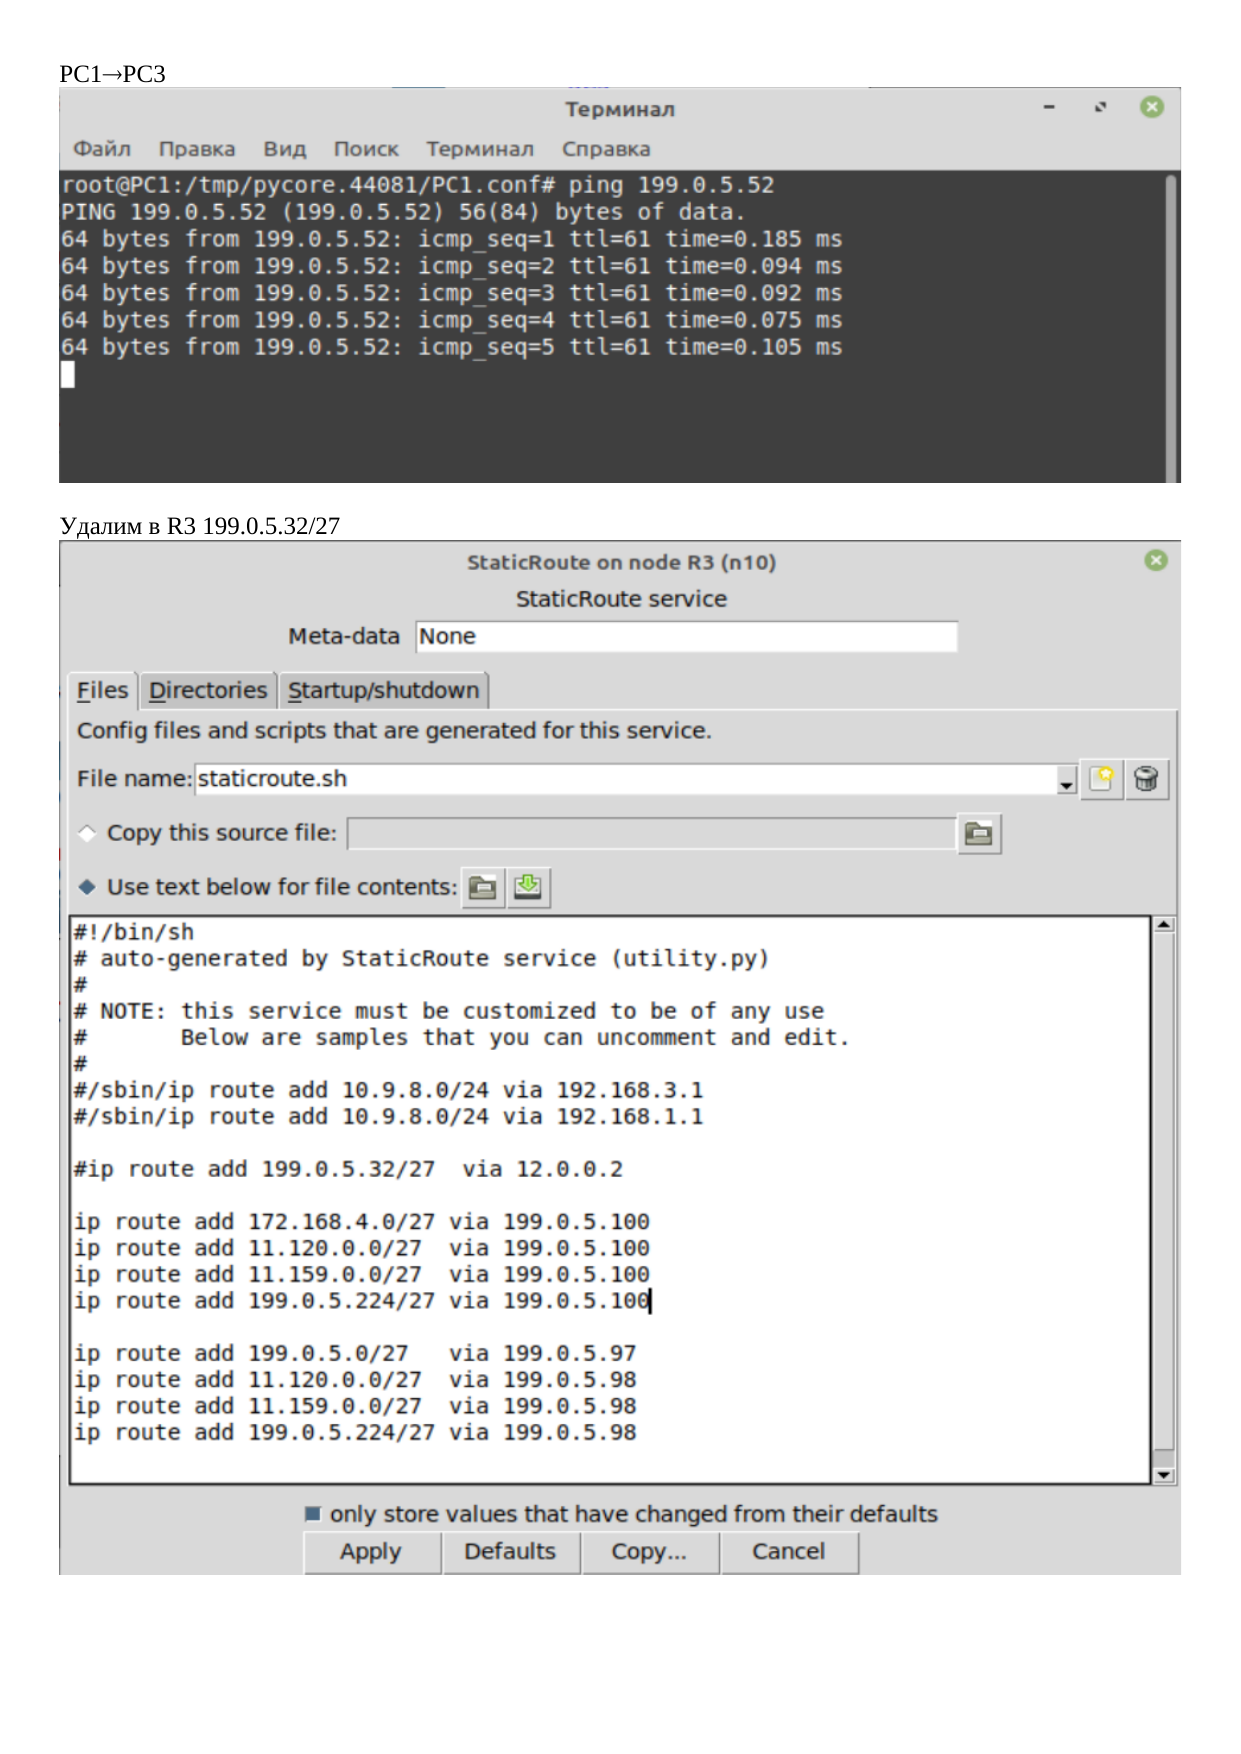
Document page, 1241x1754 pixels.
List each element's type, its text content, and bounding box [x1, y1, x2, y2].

picture [59, 540, 1182, 1575]
picture [59, 87, 1182, 483]
text PC1PC3 [59, 59, 1181, 87]
text Удалим в R3 199.0.5.32/27 [59, 511, 1181, 540]
